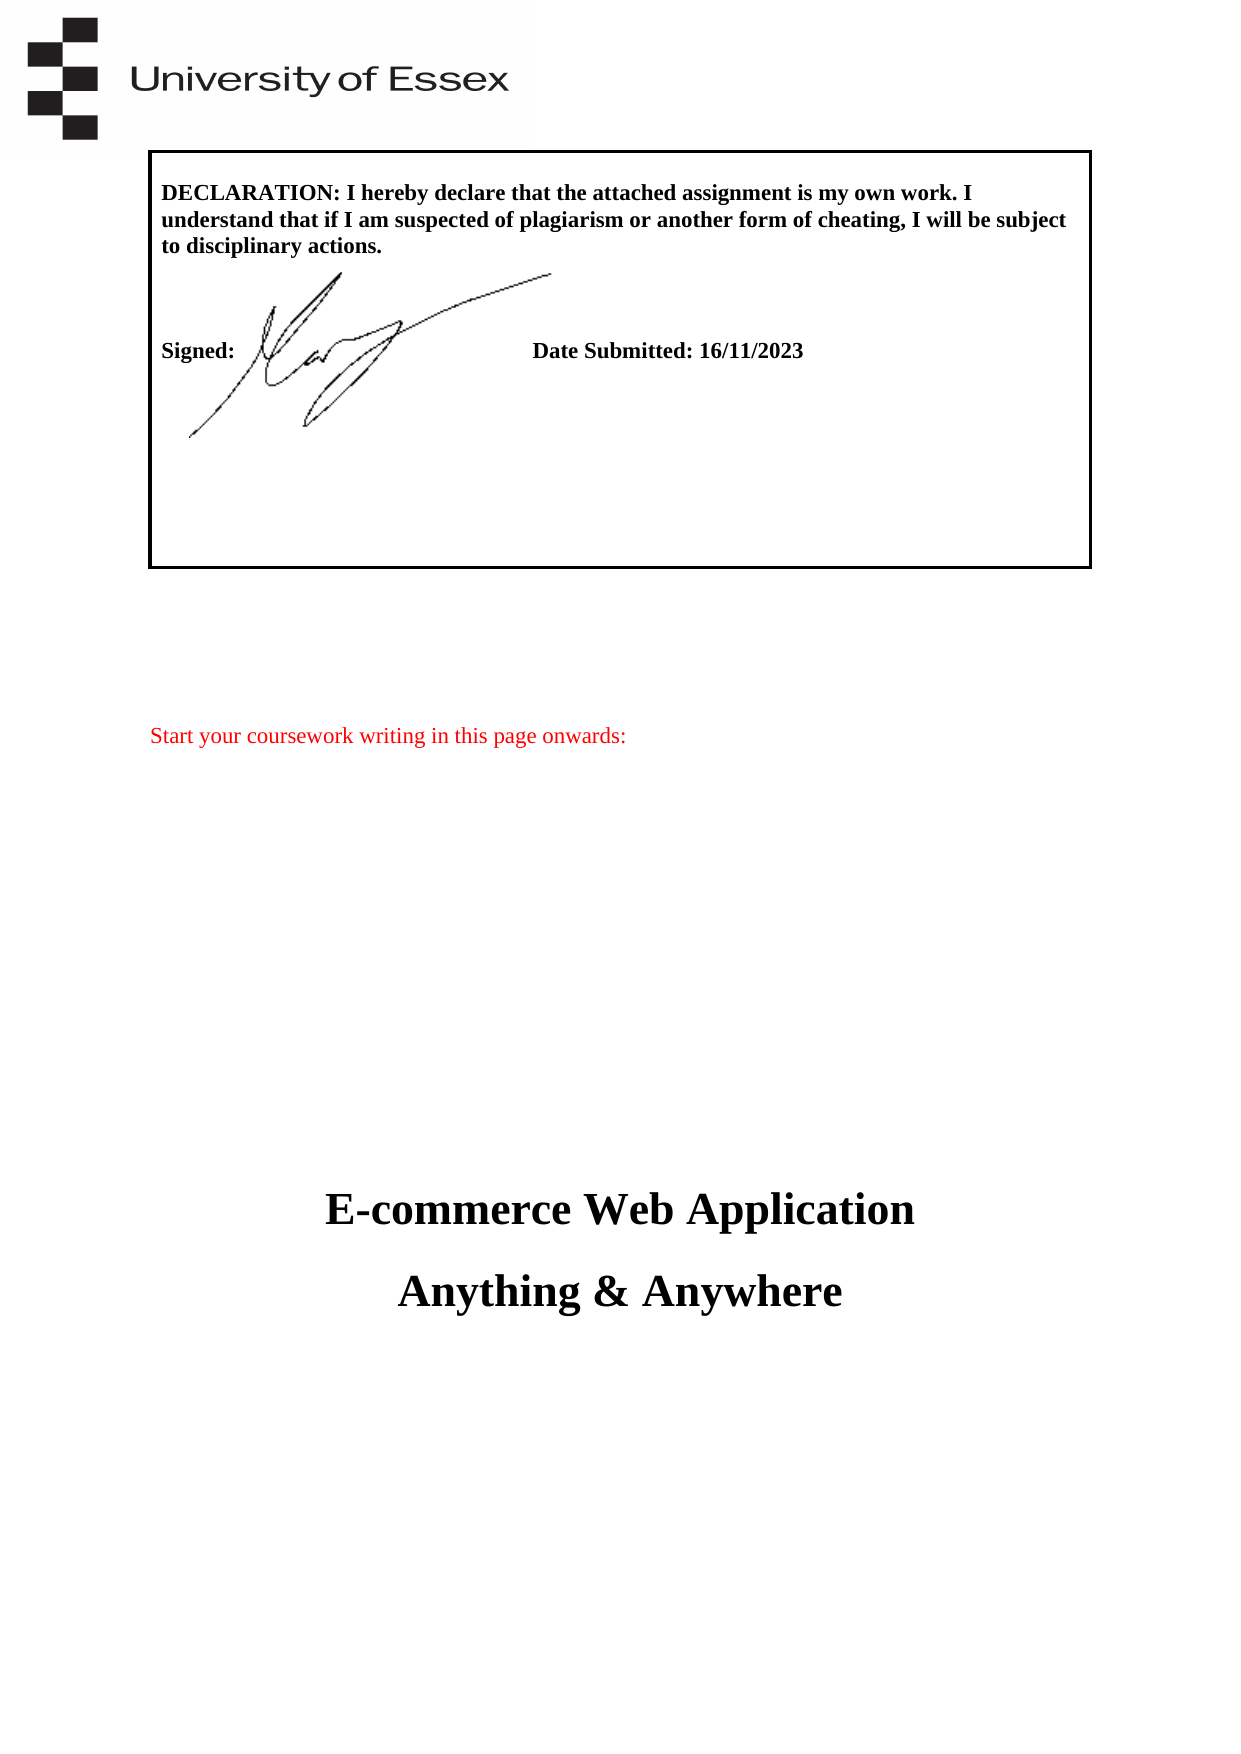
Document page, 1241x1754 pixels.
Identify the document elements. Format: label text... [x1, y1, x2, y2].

text Start your coursework writing in this page onwards: [150, 722, 1090, 749]
picture [189, 272, 553, 438]
text E-commerce Web Application [150, 1182, 1090, 1234]
picture [3, 3, 533, 158]
text Anything & Anywhere [150, 1263, 1090, 1316]
table_cell DECLARATION: I hereby declare that the attached assignment is my own work. I understand that if I am suspected of plagiarism or another form of cheating, I will be subject to disciplinary actions. Signed: Date Submitted: 16/11/2023 [152, 153, 1089, 566]
